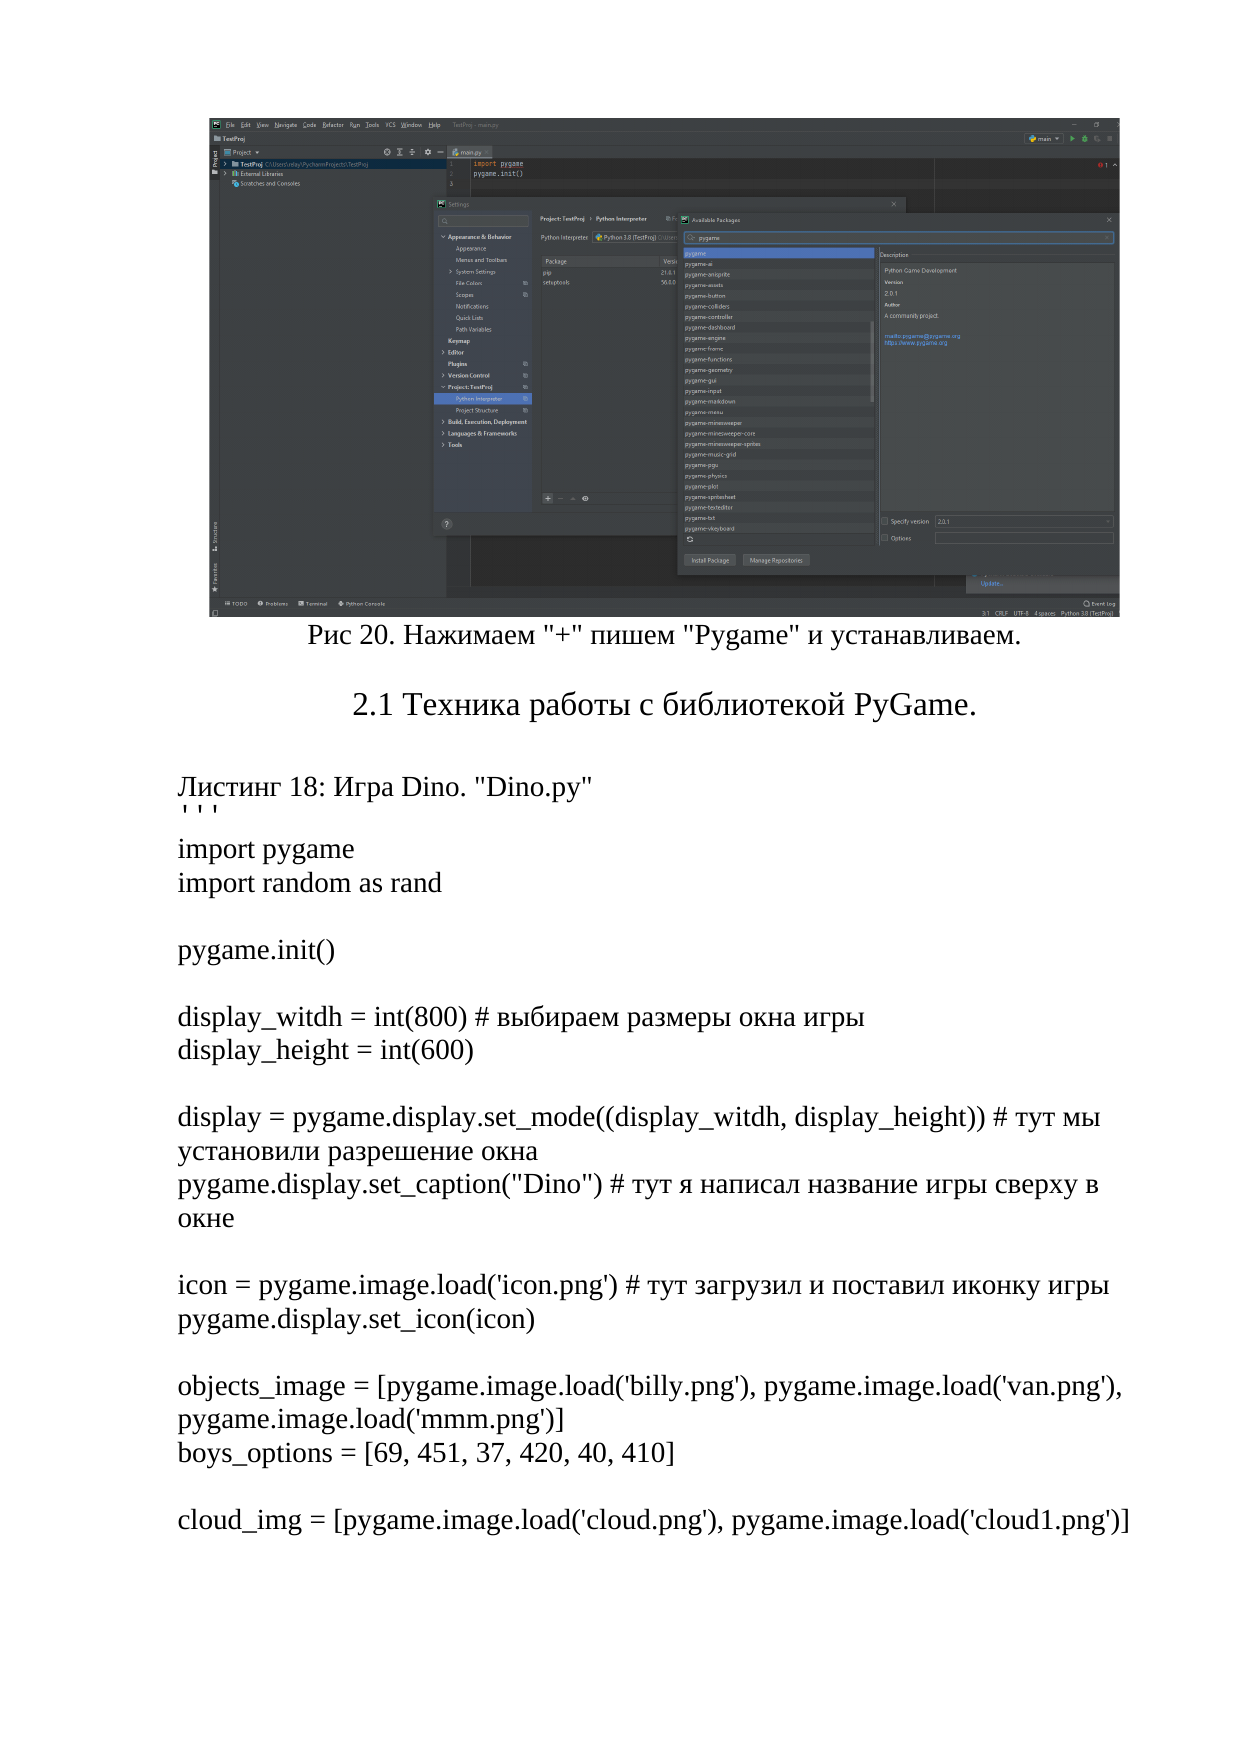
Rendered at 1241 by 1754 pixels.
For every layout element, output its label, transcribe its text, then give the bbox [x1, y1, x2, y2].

text icon = pygame.image.load('icon.png') # тут загрузил и поставил иконку игры [177, 1267, 1152, 1301]
text display = pygame.display.set_mode((display_witdh, display_height)) # тут мы установили разрешение окна [177, 1099, 1152, 1167]
text Рис 20. Нажимаем "+" пишем "Pygame" и устанавливаем. [177, 617, 1152, 651]
text cloud_img = [pygame.image.load('cloud.png'), pygame.image.load('cloud1.png')] [177, 1502, 1152, 1536]
text Листинг 18: Игра Dino. "Dino.py" [177, 769, 1152, 803]
subtitle 2.1 Техника работы с библиотекой PyGame. [177, 684, 1152, 722]
text ''' [177, 803, 1152, 831]
text import pygame [177, 831, 1152, 865]
text objects_image = [pygame.image.load('billy.png'), pygame.image.load('van.png'), pygame.image.load('mmm.png')] [177, 1368, 1152, 1435]
picture [209, 118, 1120, 617]
text display_witdh = int(800) # выбираем размеры окна игры [177, 999, 1152, 1032]
text boys_options = [69, 451, 37, 420, 40, 410] [177, 1435, 1152, 1468]
text pygame.display.set_icon(icon) [177, 1301, 1152, 1334]
text import random as rand [177, 865, 1152, 898]
text display_height = int(600) [177, 1032, 1152, 1066]
text pygame.display.set_caption("Dino") # тут я написал название игры сверху в окне [177, 1167, 1152, 1234]
text pygame.init() [177, 932, 1152, 965]
